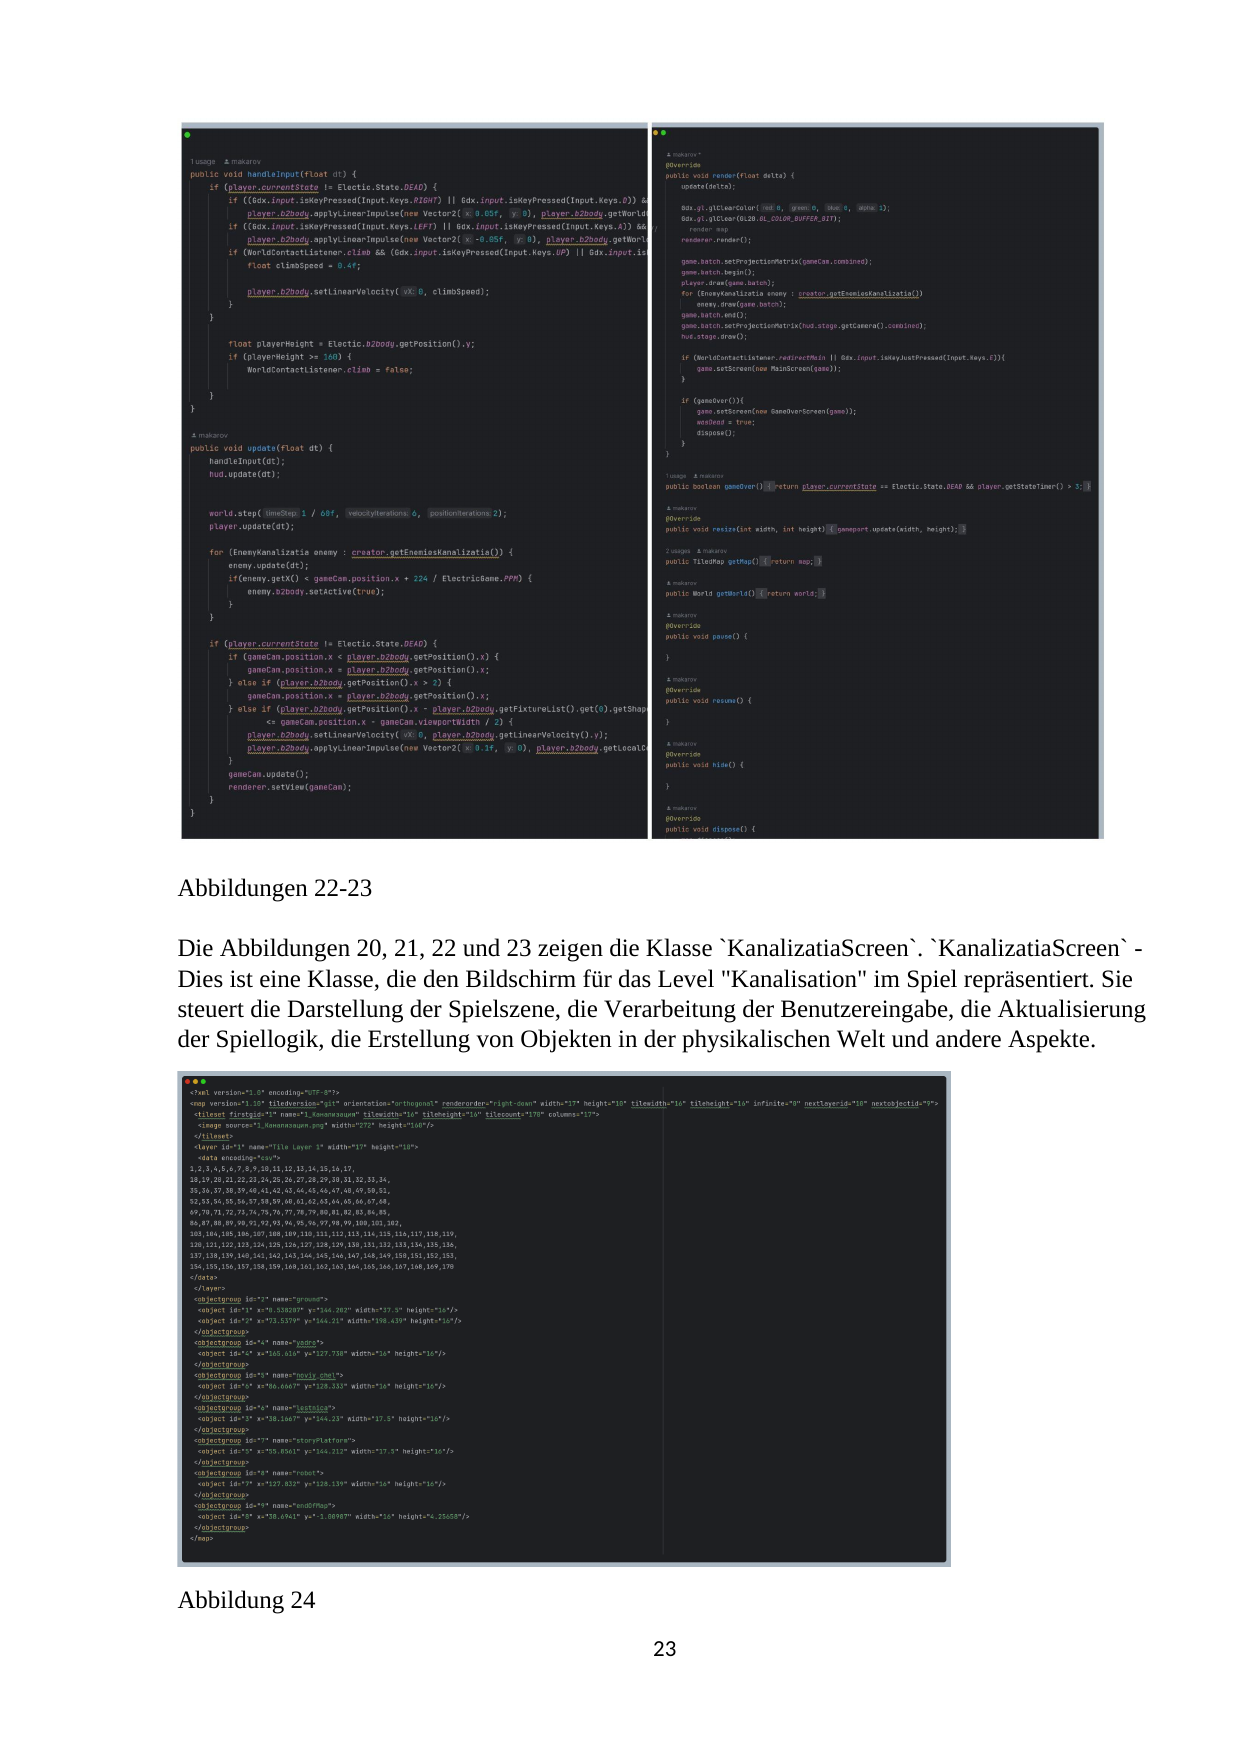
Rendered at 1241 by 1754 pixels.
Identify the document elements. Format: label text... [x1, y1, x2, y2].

picture [177, 118, 1106, 843]
picture [177, 1071, 951, 1567]
text Abbildung 24 [177, 1585, 1152, 1614]
text Die Abbildungen 20, 21, 22 und 23 zeigen die Klasse `KanalizatiaScreen`. `KanalizatiaScreen` - Dies ist eine Klasse, die den Bildschirm für das Level "Kanalisation" im Spiel repräsentiert. Sie steuert die Darstellung der Spielszene, die Verarbeitung der Benutzereingabe, die Aktualisierung der Spiellogik, die Erstellung von Objekten in der physikalischen Welt und andere Aspekte. [177, 933, 1152, 1053]
text Abbildungen 22-23 [177, 873, 1152, 902]
